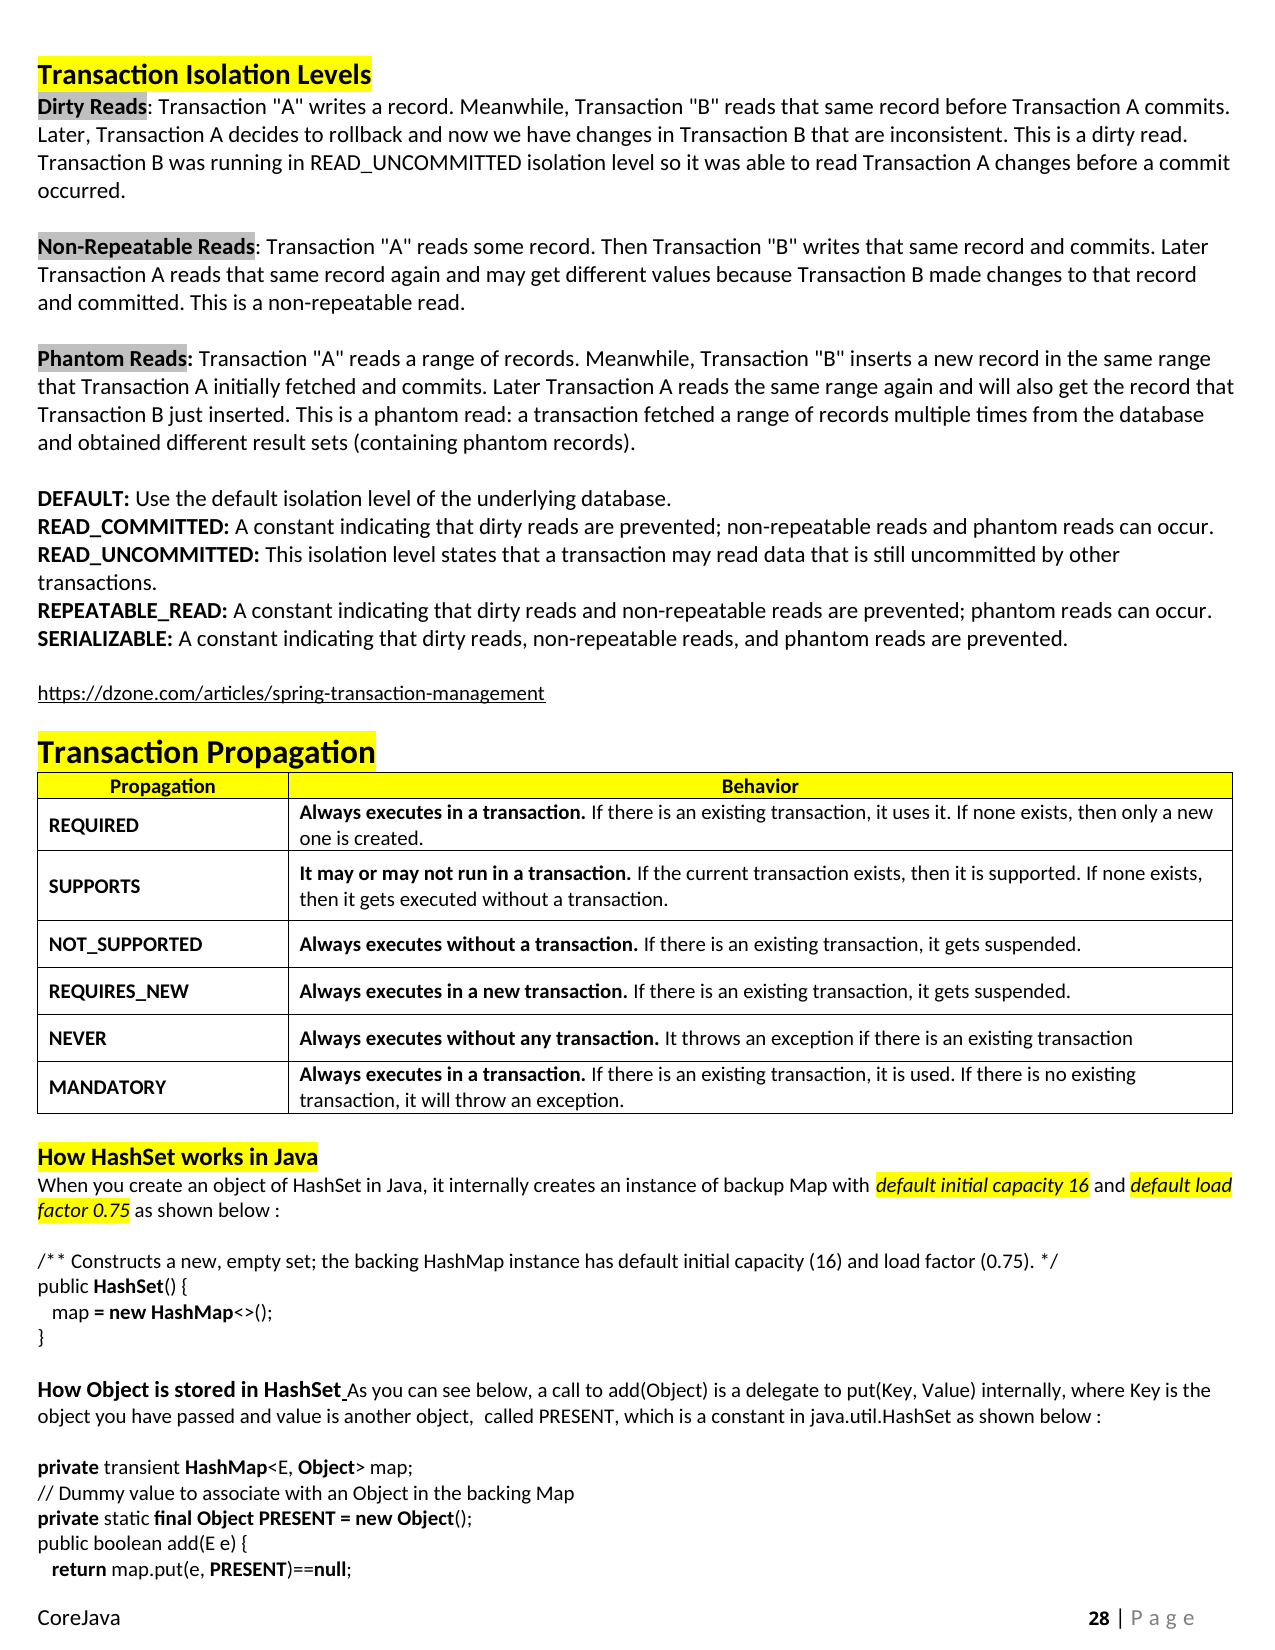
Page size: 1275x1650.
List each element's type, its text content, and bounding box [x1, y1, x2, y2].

table_header Propagation [38, 773, 288, 798]
table_cell MANDATORY [38, 1062, 288, 1112]
text How HashSet works in Java When you create an object of HashSet in Java, it internally creates an instance of backup Map with default initial capacity 16 and default load factor 0.75 as shown below : /** Constructs a new, empty set; the backing HashMap instance has default initial capacity (16) and load factor (0.75). */ [37, 1113, 1237, 1274]
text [37, 56, 1237, 772]
text public boolean add(E e) { [37, 1531, 1237, 1556]
text return map.put(e, PRESENT)==null; [37, 1556, 1237, 1581]
table_header Behavior [289, 773, 1232, 798]
table_cell NEVER [38, 1015, 288, 1061]
table_cell REQUIRES_NEW [38, 968, 288, 1014]
table_cell SUPPORTS [38, 851, 288, 920]
text public HashSet() { [37, 1274, 1237, 1299]
table_cell NOT_SUPPORTED [38, 921, 288, 967]
text // Dummy value to associate with an Object in the backing Map [37, 1480, 1237, 1505]
text How Object is stored in HashSet As you can see below, a call to add(Object) is a delegate to put(Key, Value) internally, where Key is the object you have passed and value is another object, called PRESENT, which is a constant in java.util.HashSet as shown below : private transient HashMap<E, Object> map; [37, 1375, 1237, 1480]
table_cell REQUIRED [38, 799, 288, 850]
text } [37, 1324, 1237, 1350]
table_cell Always executes without any transaction. It throws an exception if there is an existing transaction [289, 1015, 1232, 1061]
table_cell Always executes in a transaction. If there is an existing transaction, it is used. If there is no existing transaction, it will throw an exception. [289, 1062, 1232, 1112]
text private static final Object PRESENT = new Object(); [37, 1505, 1237, 1531]
table_cell Always executes in a transaction. If there is an existing transaction, it uses it. If none exists, then only a new one is created. [289, 799, 1232, 850]
table_cell Always executes in a new transaction. If there is an existing transaction, it gets suspended. [289, 968, 1232, 1014]
table_cell Always executes without a transaction. If there is an existing transaction, it gets suspended. [289, 921, 1232, 967]
text map = new HashMap<>(); [37, 1299, 1237, 1324]
table_cell It may or may not run in a transaction. If the current transaction exists, then it is supported. If none exists, then it gets executed without a transaction. [289, 851, 1232, 920]
